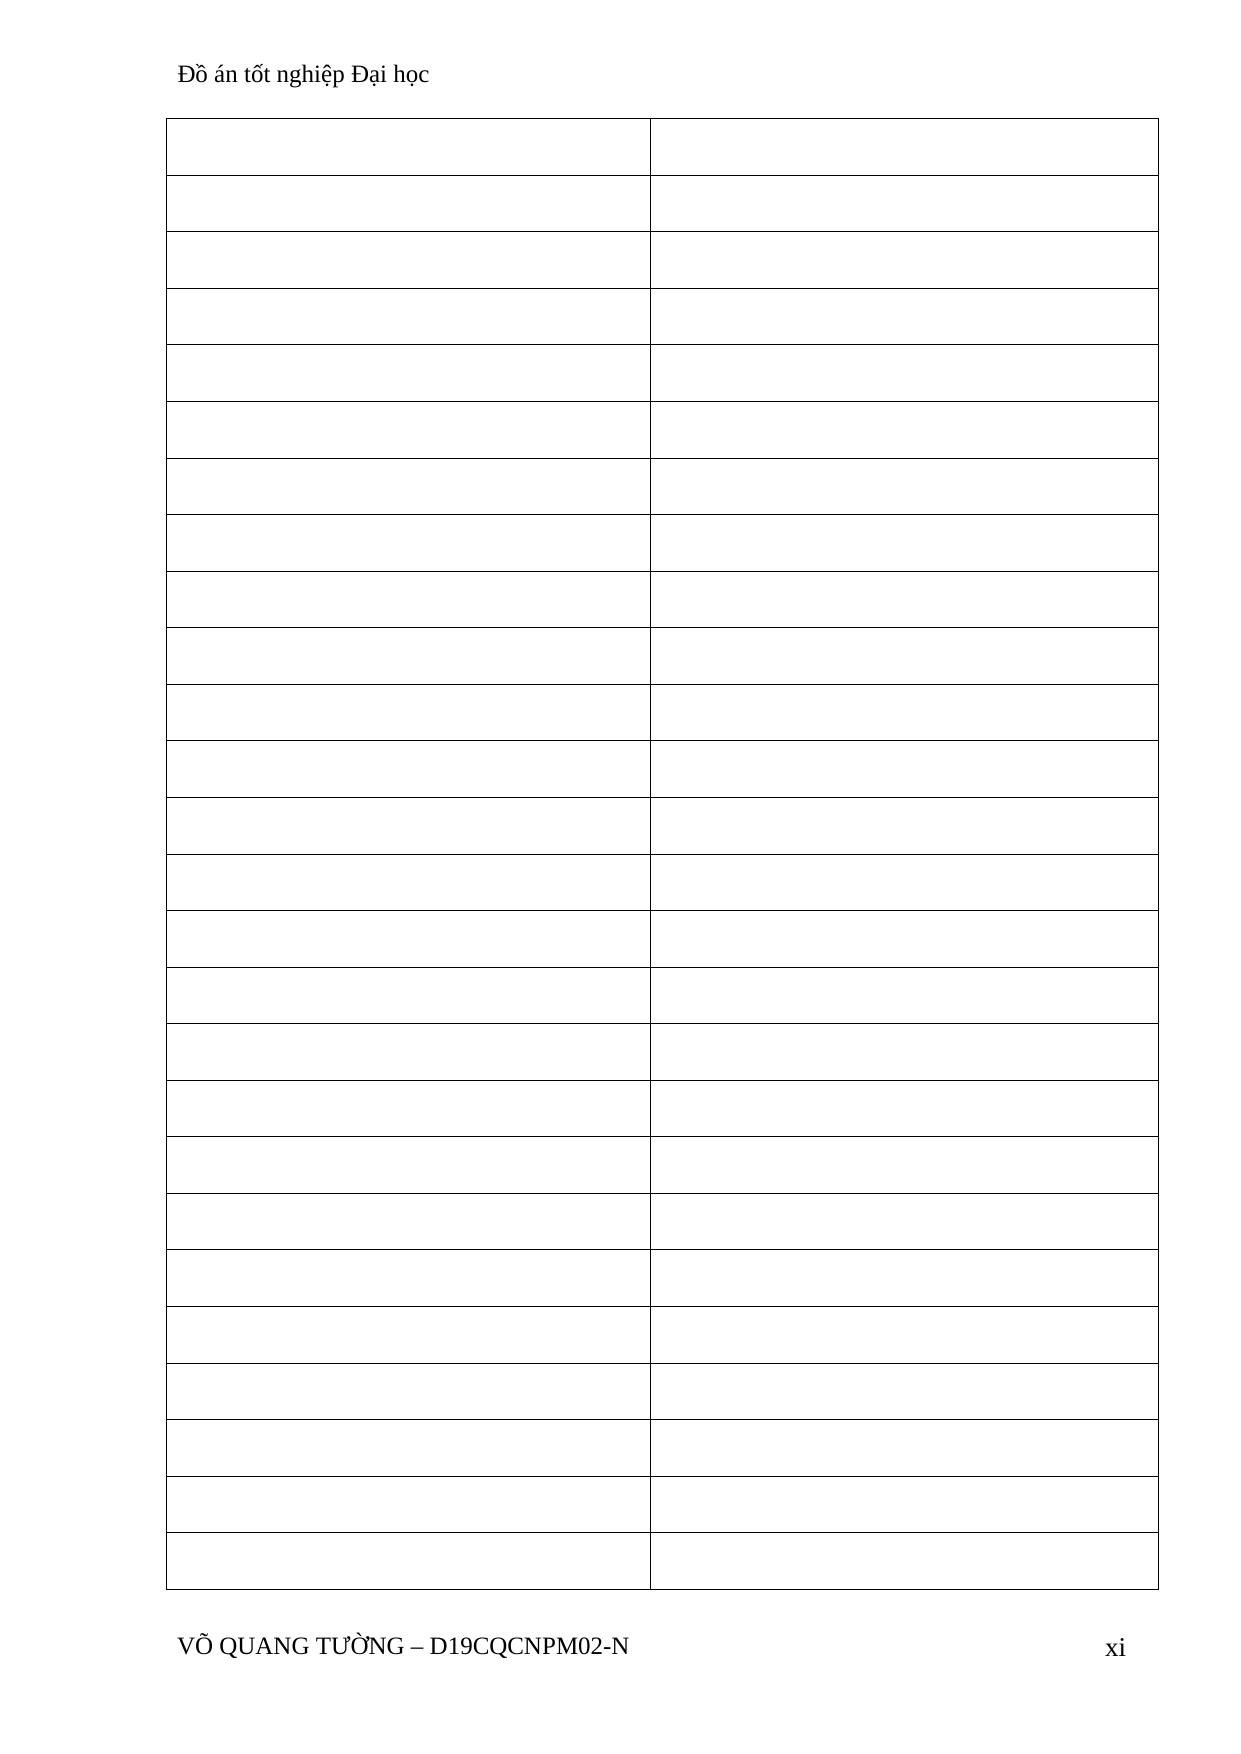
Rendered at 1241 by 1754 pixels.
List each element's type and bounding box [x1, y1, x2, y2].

table_cell [651, 968, 1158, 1023]
table_cell [167, 855, 650, 910]
table_cell [651, 459, 1158, 514]
table_cell [167, 1194, 650, 1249]
table_cell [651, 911, 1158, 967]
table_cell [651, 402, 1158, 457]
table_cell [167, 685, 650, 740]
table_cell [651, 798, 1158, 853]
table_cell [651, 628, 1158, 684]
table_cell [651, 345, 1158, 401]
table_cell [651, 119, 1158, 175]
table_cell [167, 1024, 650, 1080]
table_cell [167, 119, 650, 175]
table_cell [651, 289, 1158, 344]
table_cell [651, 855, 1158, 910]
table_cell [167, 345, 650, 401]
table_cell [651, 232, 1158, 288]
table_cell [167, 1420, 650, 1476]
table_cell [167, 1477, 650, 1532]
table_cell [651, 1081, 1158, 1136]
table_cell [167, 459, 650, 514]
table_cell [167, 1307, 650, 1362]
table_cell [651, 1364, 1158, 1419]
table_cell [651, 1137, 1158, 1193]
table_cell [167, 798, 650, 853]
table_cell [167, 1081, 650, 1136]
table_cell [167, 741, 650, 797]
table_cell [167, 968, 650, 1023]
table_cell [167, 1364, 650, 1419]
table_cell [651, 1533, 1158, 1589]
table_cell [167, 628, 650, 684]
table_cell [167, 232, 650, 288]
table_cell [651, 1250, 1158, 1306]
table_cell [651, 176, 1158, 231]
table_cell [167, 911, 650, 967]
table_cell [167, 1533, 650, 1589]
table_cell [651, 1477, 1158, 1532]
table_cell [167, 402, 650, 457]
table_cell [651, 741, 1158, 797]
table_cell [167, 1137, 650, 1193]
table_cell [167, 515, 650, 571]
table_cell [651, 1024, 1158, 1080]
table_cell [651, 572, 1158, 627]
table_cell [651, 515, 1158, 571]
table_cell [167, 1250, 650, 1306]
table_cell [651, 1194, 1158, 1249]
table_cell [651, 685, 1158, 740]
table_cell [167, 176, 650, 231]
table_cell [651, 1420, 1158, 1476]
table_cell [167, 572, 650, 627]
table_cell [167, 289, 650, 344]
table_cell [651, 1307, 1158, 1362]
